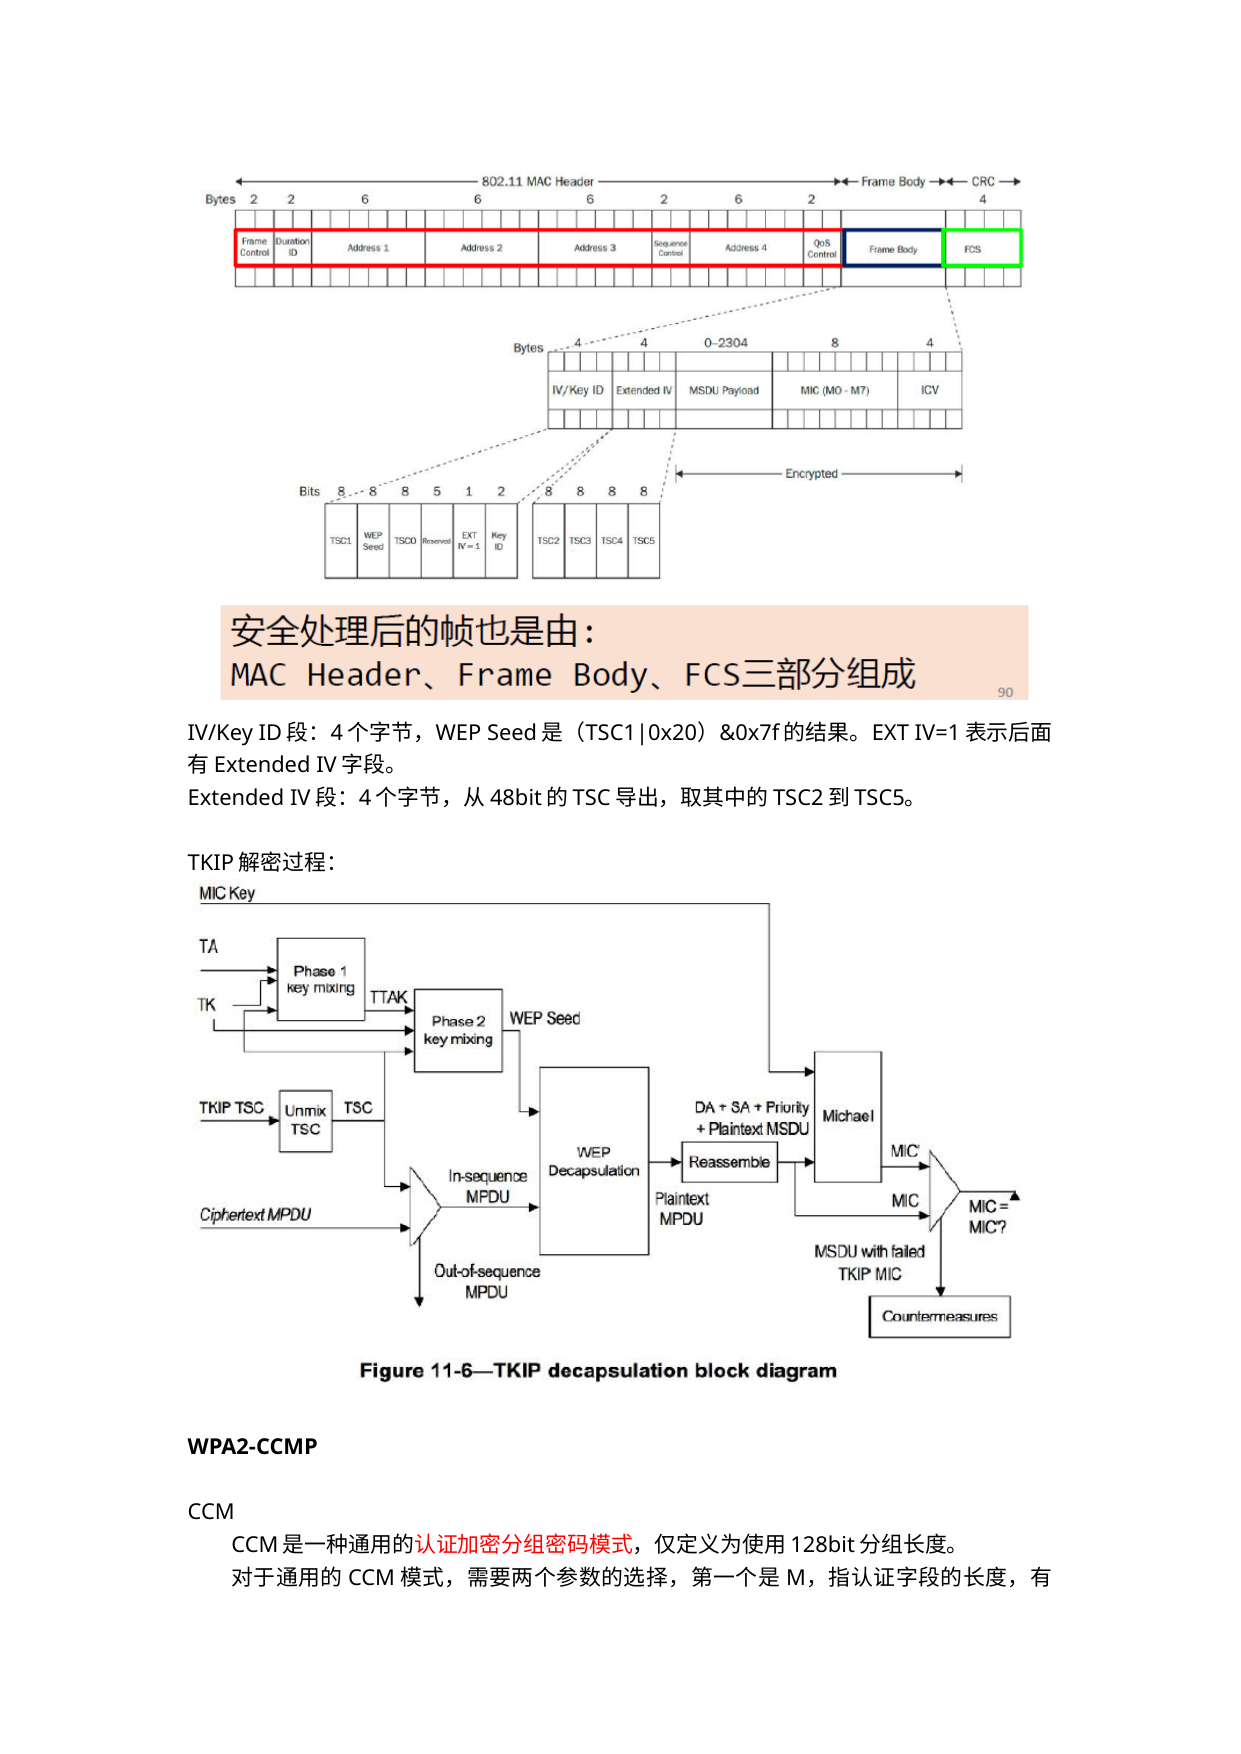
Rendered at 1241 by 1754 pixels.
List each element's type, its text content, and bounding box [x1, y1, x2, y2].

text CCM [187, 1494, 1053, 1527]
text WPA2-CCMP [187, 1429, 1053, 1462]
text IV/Key ID段：4个字节，WEP Seed是（TSC1|0x20）&0x7f的结果。EXT IV=1表示后面有Extended IV字段。 [187, 714, 1053, 779]
text Extended IV段：4个字节，从 48bit的TSC导出，取其中的 TSC2到TSC5。 [187, 779, 1053, 812]
text CCM是一种通用的认证加密分组密码模式，仅定义为使用128bit分组长度。 [187, 1527, 1053, 1559]
text TKIP解密过程： [187, 844, 1053, 877]
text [187, 1559, 1053, 1592]
picture [187, 877, 1053, 1393]
picture [187, 162, 1053, 704]
